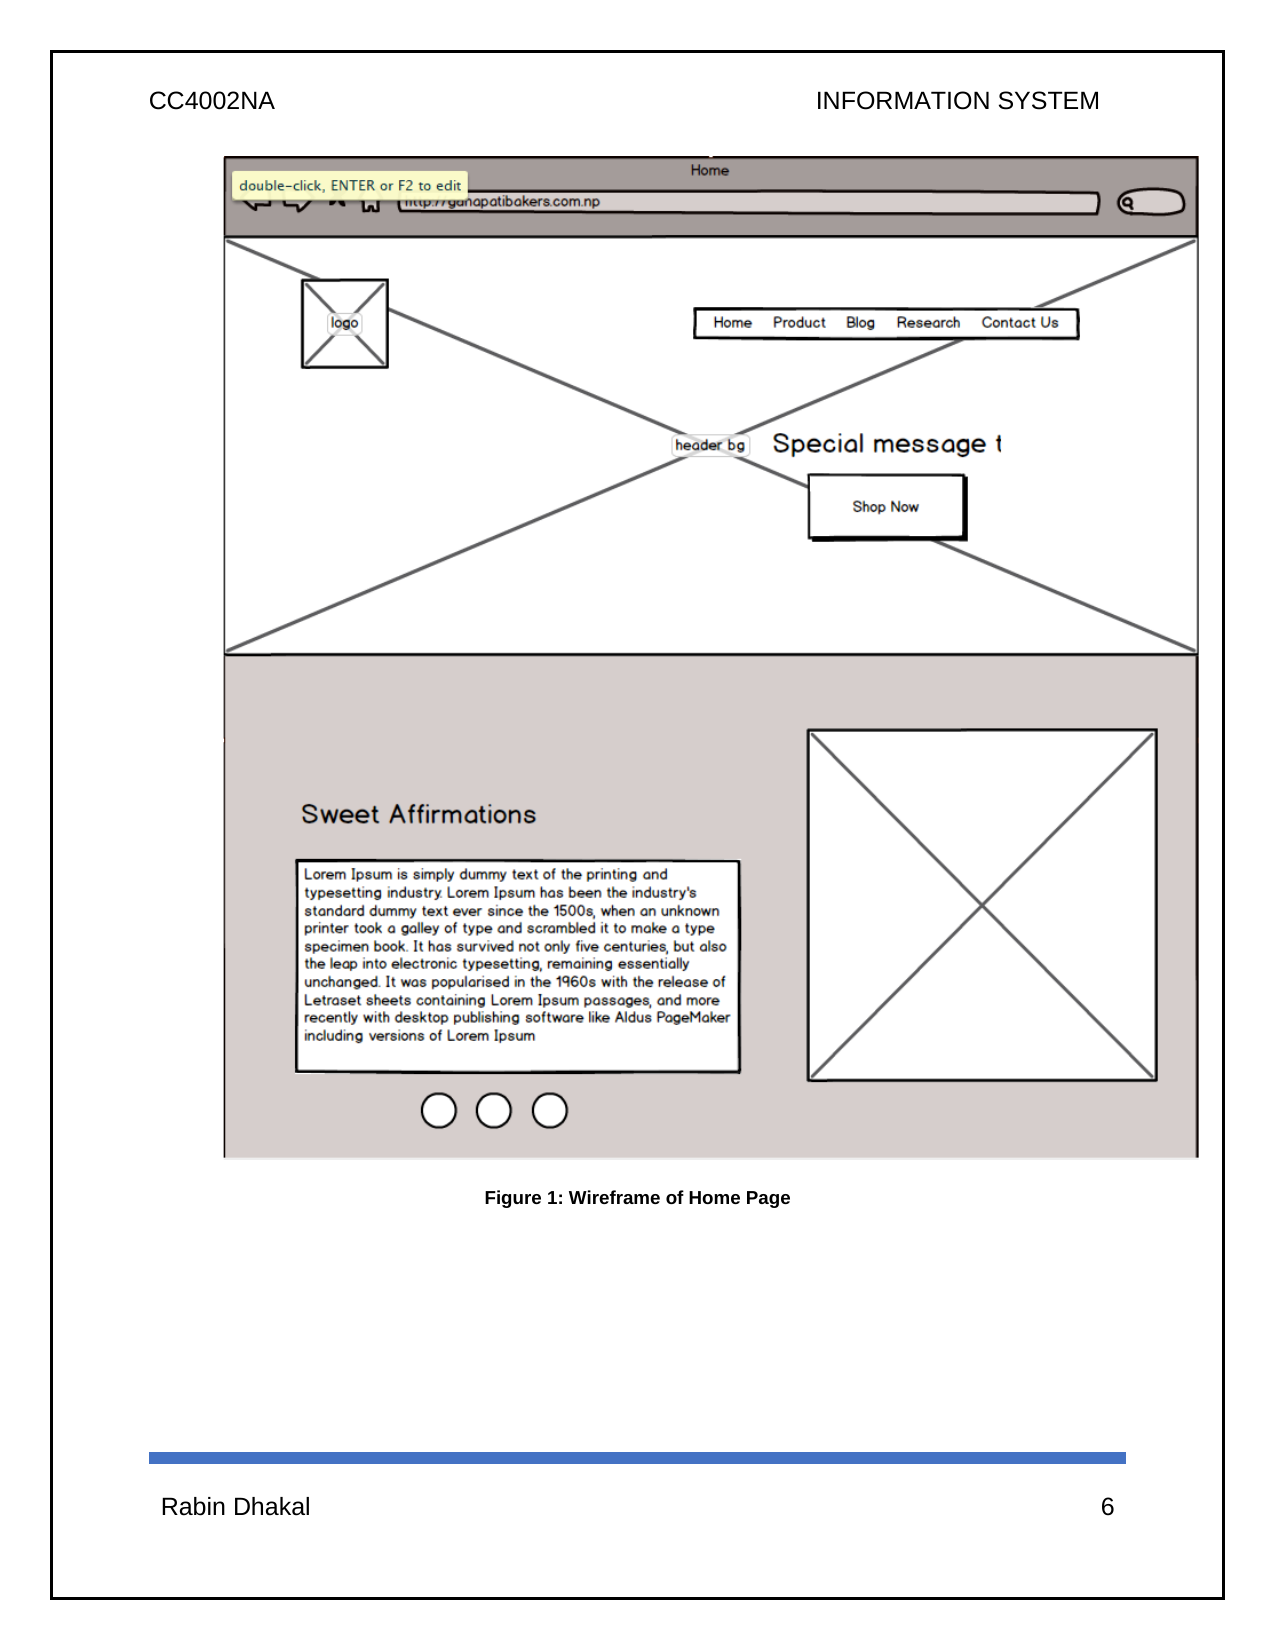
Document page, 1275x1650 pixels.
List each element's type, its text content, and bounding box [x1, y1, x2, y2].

picture [223, 156, 1199, 1160]
